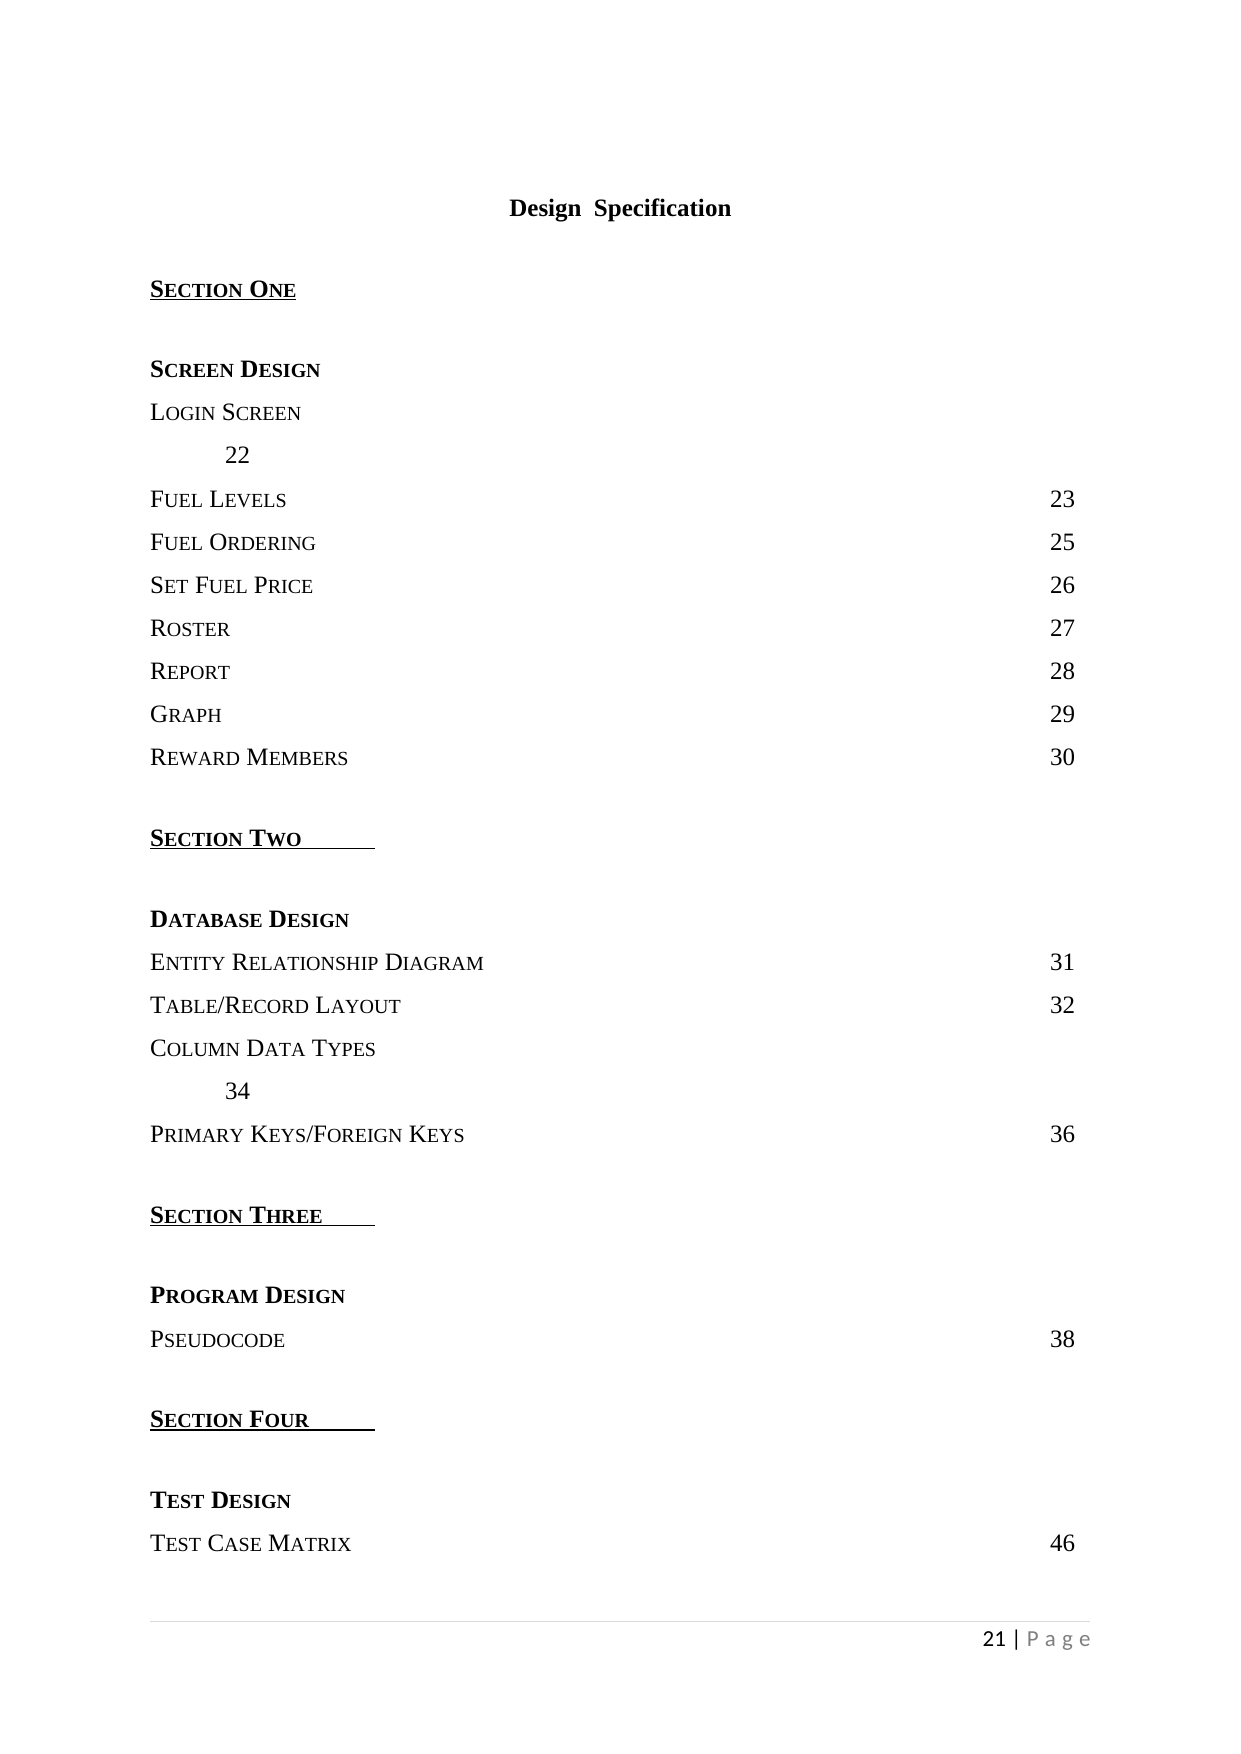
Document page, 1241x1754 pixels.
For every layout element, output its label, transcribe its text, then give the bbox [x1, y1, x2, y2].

text Test Design [150, 1485, 1090, 1514]
text Section Four [150, 1404, 1090, 1433]
text Section Two [150, 823, 1090, 852]
text Test Case Matrix 46 [150, 1528, 1090, 1557]
text Graph 29 [150, 699, 1090, 728]
text Column Data Types 34 [150, 1033, 1090, 1105]
text Screen Design [150, 354, 1090, 383]
text Login Screen 22 [150, 397, 1090, 469]
text Fuel Levels 23 [150, 484, 1090, 512]
text Pseudocode 38 [150, 1324, 1090, 1352]
text Reward Members 30 [150, 742, 1090, 771]
text Table/Record Layout 32 [150, 990, 1090, 1019]
text Design Specification [150, 193, 1090, 222]
text Section Three [150, 1200, 1090, 1229]
text Report 28 [150, 656, 1090, 685]
text Fuel Ordering 25 [150, 527, 1090, 556]
text Set Fuel Price 26 [150, 570, 1090, 599]
text Program Design [150, 1281, 1090, 1309]
text Database Design [150, 904, 1090, 932]
text Primary Keys/Foreign Keys 36 [150, 1119, 1090, 1148]
text Section One [150, 274, 1090, 302]
text Roster 27 [150, 613, 1090, 642]
text Entity Relationship Diagram 31 [150, 947, 1090, 976]
